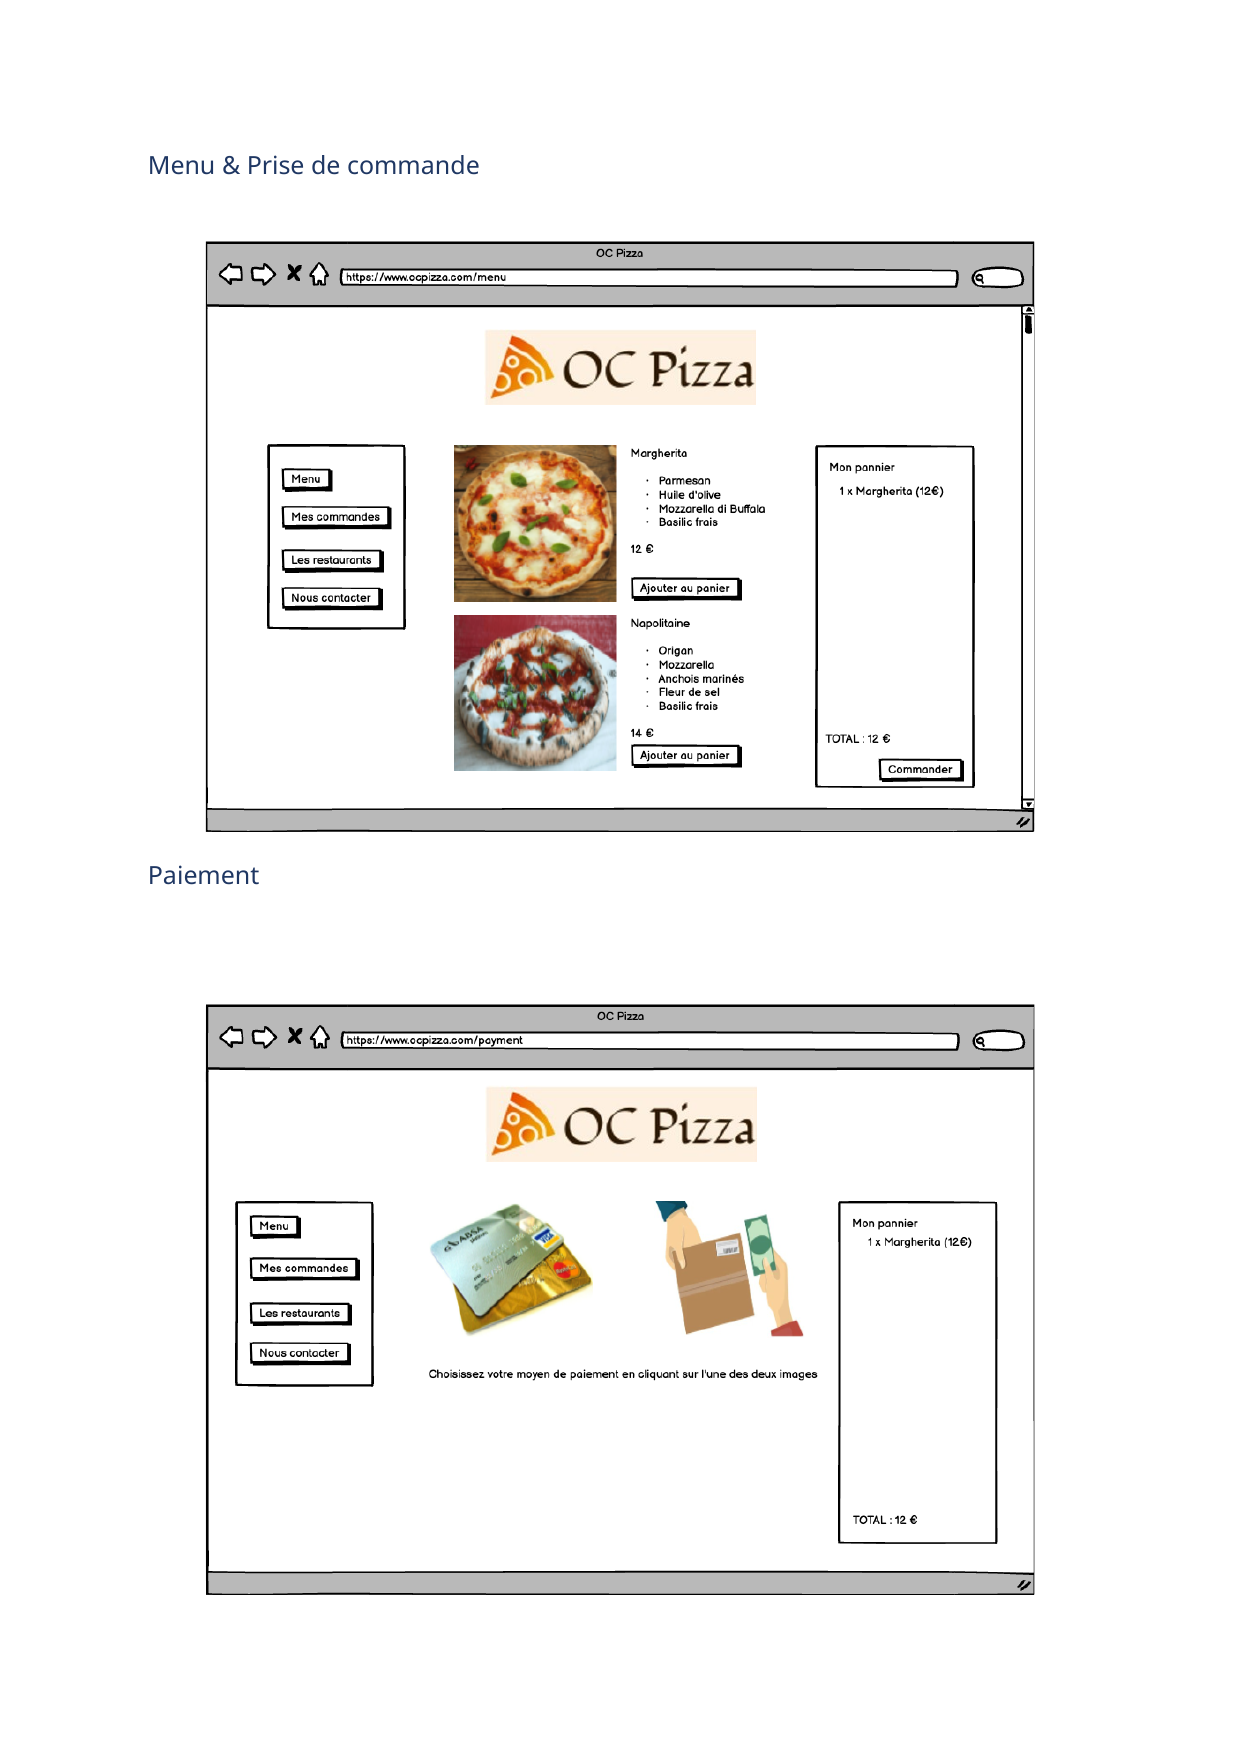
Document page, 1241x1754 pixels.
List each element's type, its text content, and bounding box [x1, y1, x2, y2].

subtitle Paiement [148, 858, 1093, 892]
subtitle Menu & Prise de commande [148, 148, 1093, 182]
picture [205, 241, 1035, 832]
picture [205, 1004, 1035, 1595]
